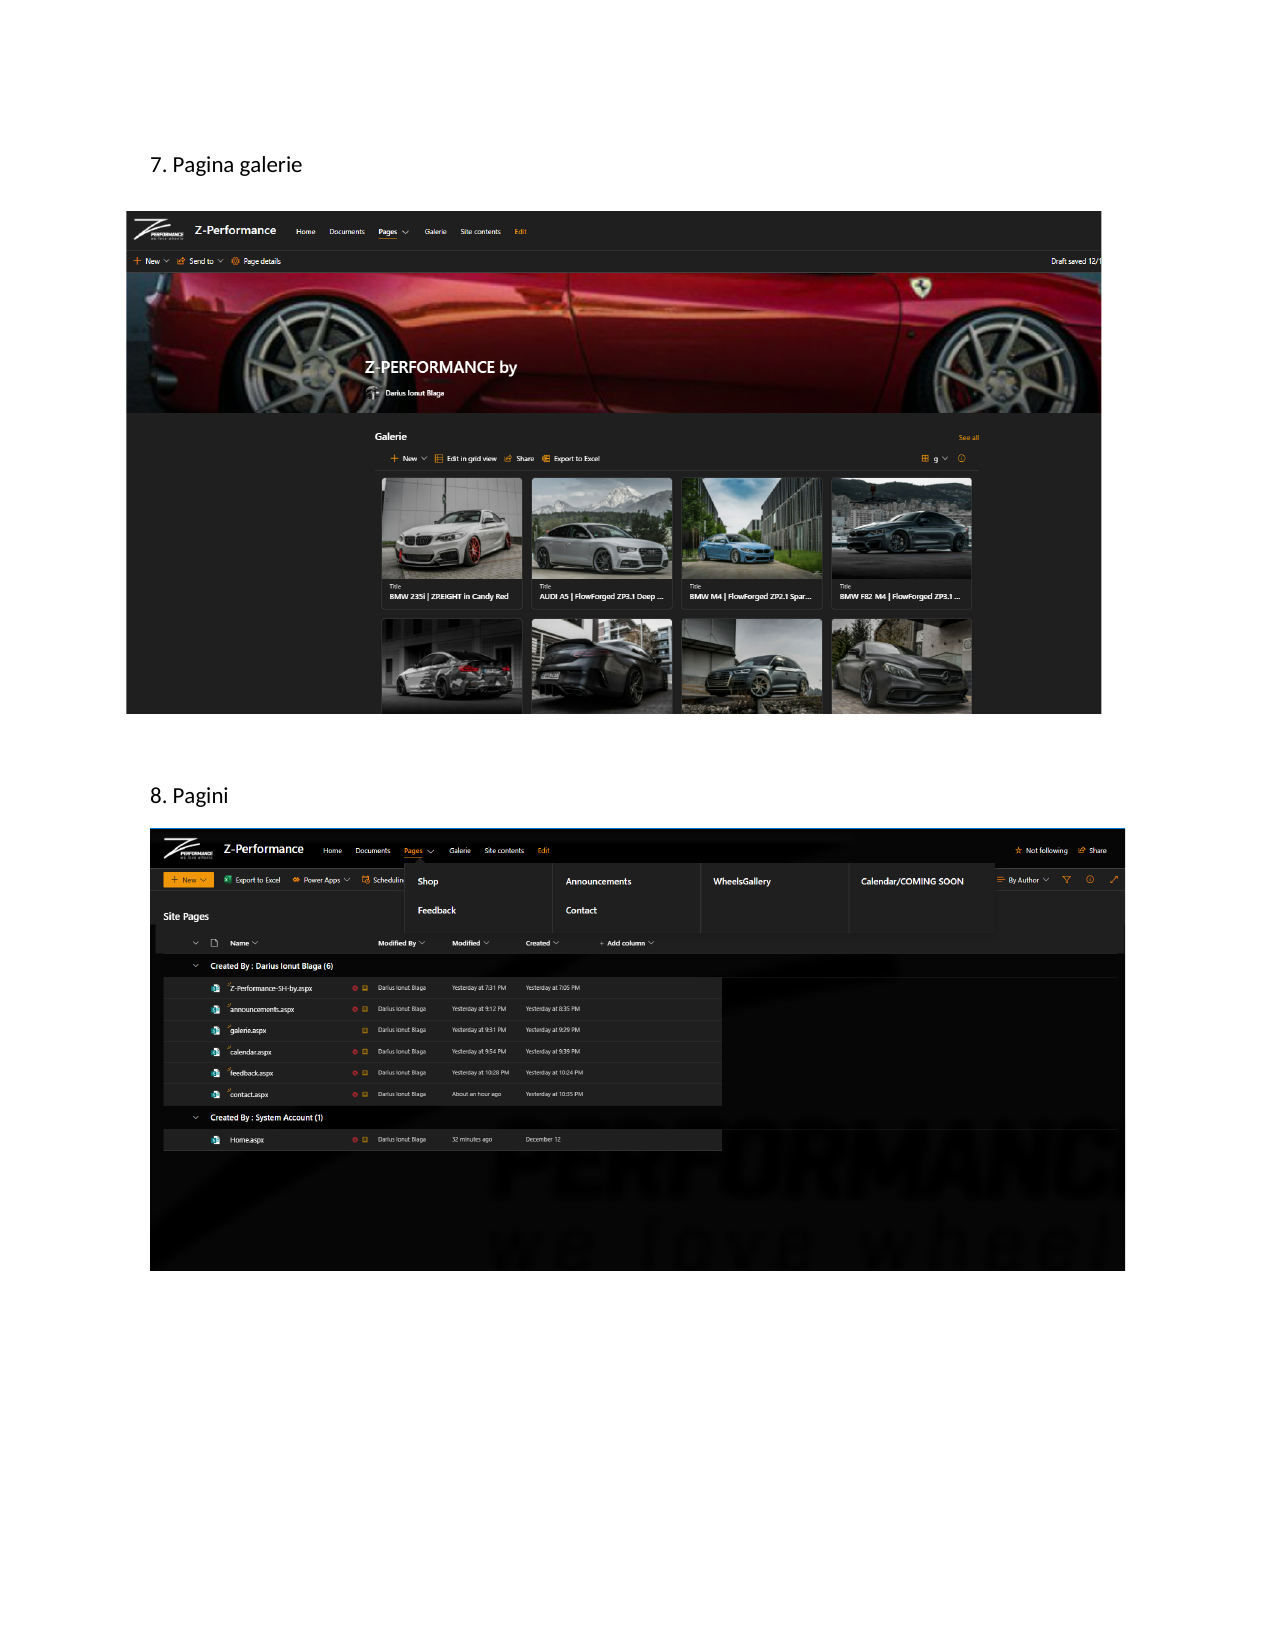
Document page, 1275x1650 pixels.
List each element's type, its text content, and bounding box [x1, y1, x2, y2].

text 8. Pagini [150, 781, 1125, 809]
picture [150, 828, 1125, 1271]
picture [126, 211, 1102, 714]
text 7. Pagina galerie [150, 150, 1125, 178]
